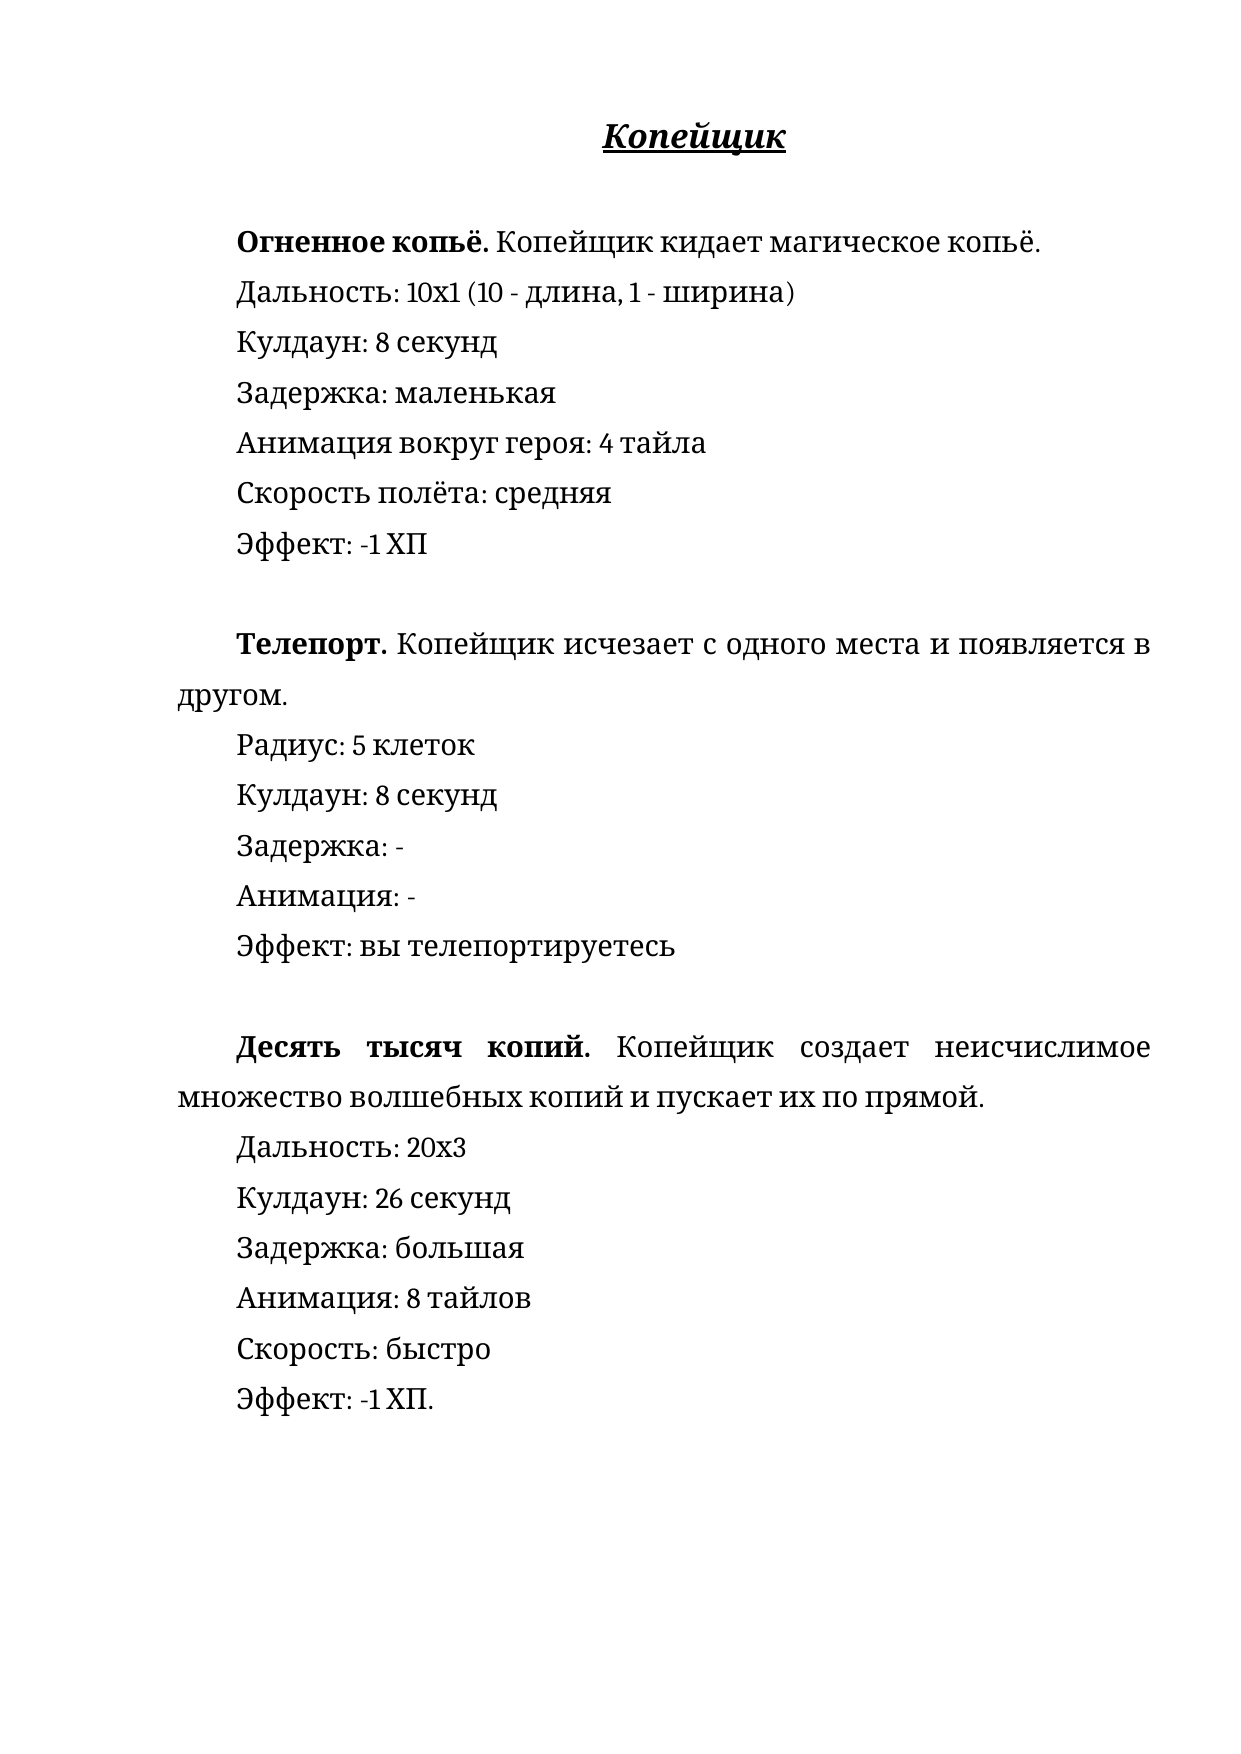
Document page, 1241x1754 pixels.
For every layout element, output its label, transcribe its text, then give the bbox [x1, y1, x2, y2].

text Радиус: 5 клеток [177, 729, 1152, 763]
text Огненное копьё. Копейщик кидает магическое копьё. [177, 226, 1152, 259]
text Анимация: - [177, 880, 1152, 913]
text Задержка: - [177, 830, 1152, 863]
text Дальность: 20х3 [177, 1132, 1152, 1165]
text Эффект: -1 ХП [177, 528, 1152, 561]
text Копейщик [177, 118, 1152, 156]
text Скорость полёта: средняя [177, 477, 1152, 511]
text Анимация вокруг героя: 4 тайла [177, 427, 1152, 461]
text Кулдаун: 8 секунд [177, 327, 1152, 360]
text Телепорт. Копейщик исчезает с одного места и появляется в другом. [177, 628, 1152, 712]
text Задержка: маленькая [177, 377, 1152, 410]
text Кулдаун: 26 секунд [177, 1182, 1152, 1215]
text Дальность: 10х1 (10 - длина, 1 - ширина) [177, 276, 1152, 310]
text Эффект: вы телепортируетесь [177, 930, 1152, 964]
text Скорость: быстро [177, 1333, 1152, 1366]
text Десять тысяч копий. Копейщик создает неисчислимое множество волшебных копий и пускает их по прямой. [177, 1031, 1152, 1115]
text Задержка: большая [177, 1232, 1152, 1266]
text Кулдаун: 8 секунд [177, 779, 1152, 813]
text Анимация: 8 тайлов [177, 1282, 1152, 1316]
text Эффект: -1 ХП. [177, 1383, 1152, 1417]
